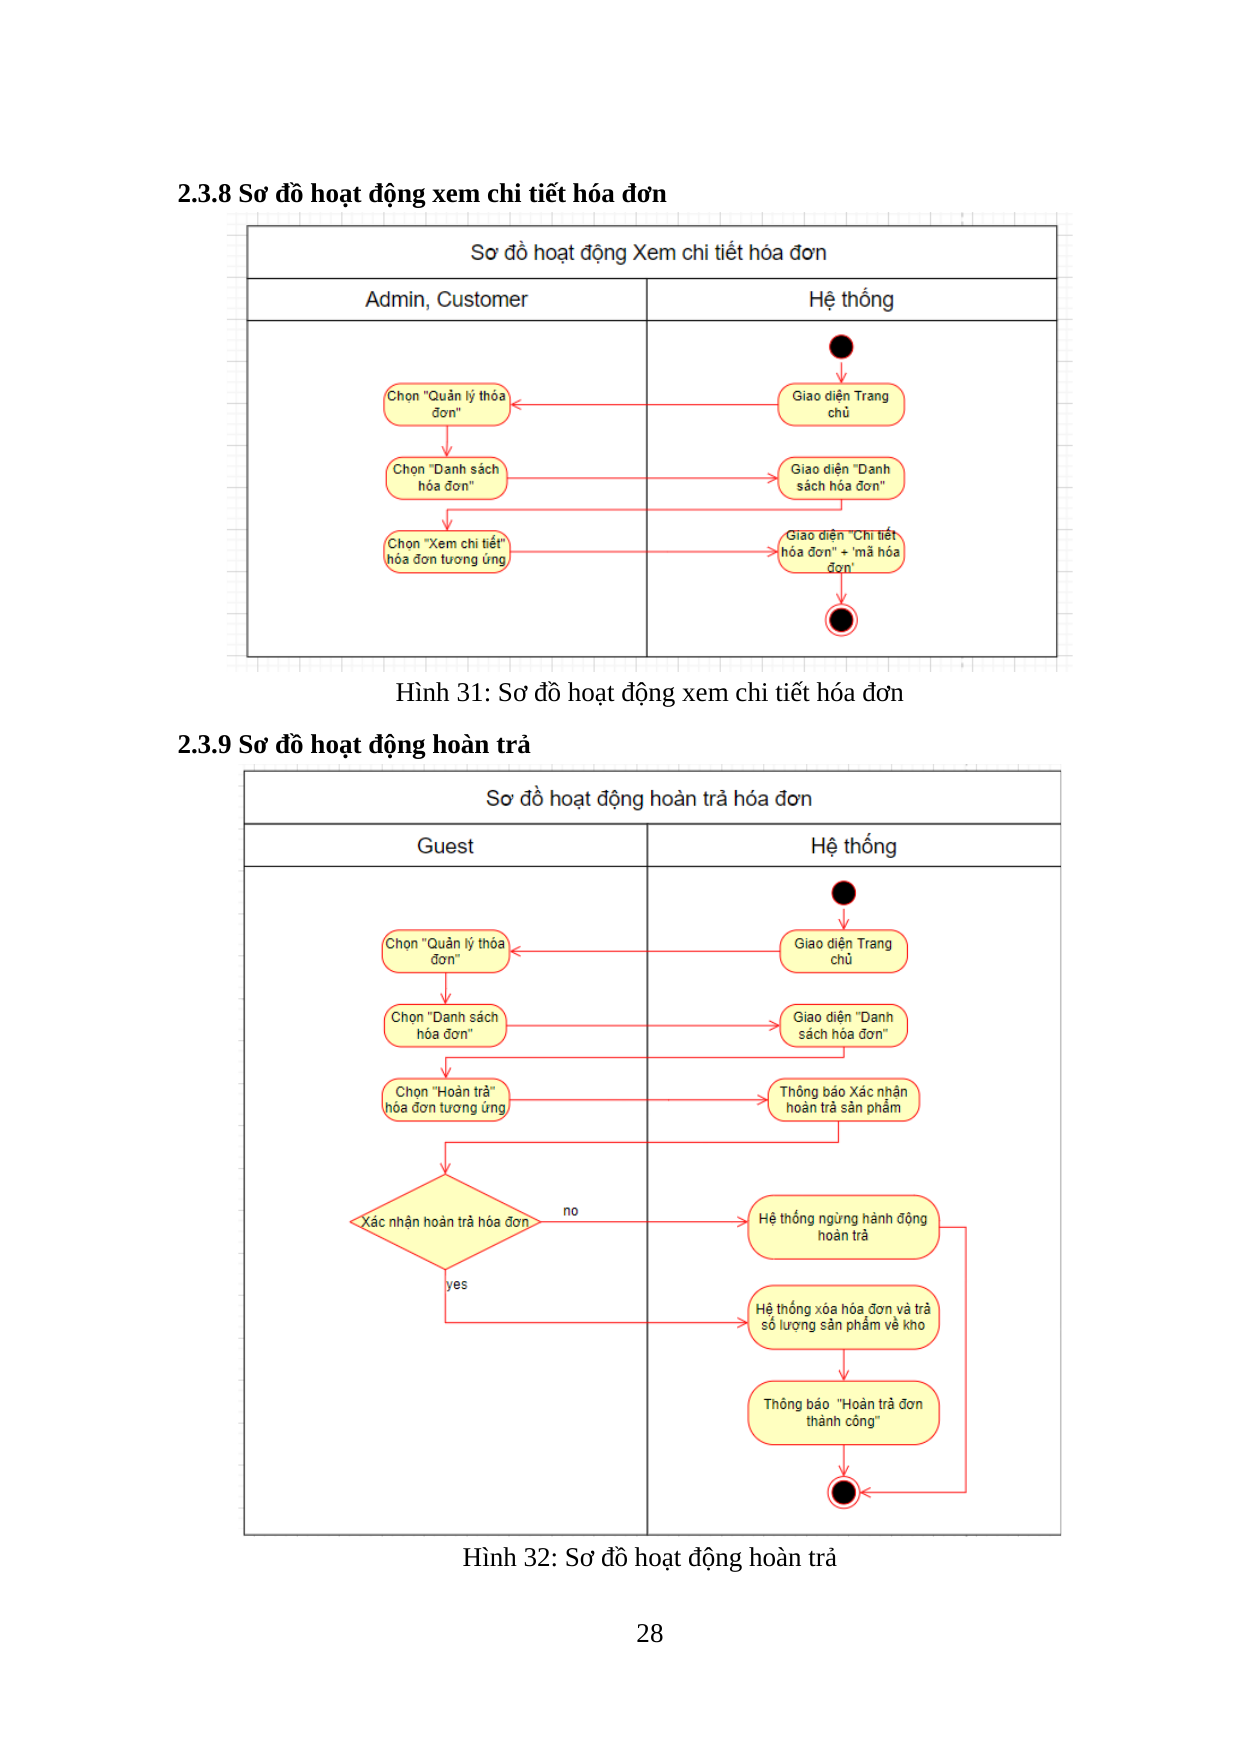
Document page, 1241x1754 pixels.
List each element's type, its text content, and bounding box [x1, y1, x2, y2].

picture [226, 212, 1073, 672]
text Hình 32: Sơ đồ hoạt động hoàn trả [177, 1541, 1122, 1572]
text Hình 31: Sơ đồ hoạt động xem chi tiết hóa đơn [177, 676, 1122, 708]
subtitle 2.3.8 Sơ đồ hoạt động xem chi tiết hóa đơn [177, 177, 1122, 208]
picture [238, 764, 1062, 1537]
subtitle 2.3.9 Sơ đồ hoạt động hoàn trả [177, 728, 1122, 759]
